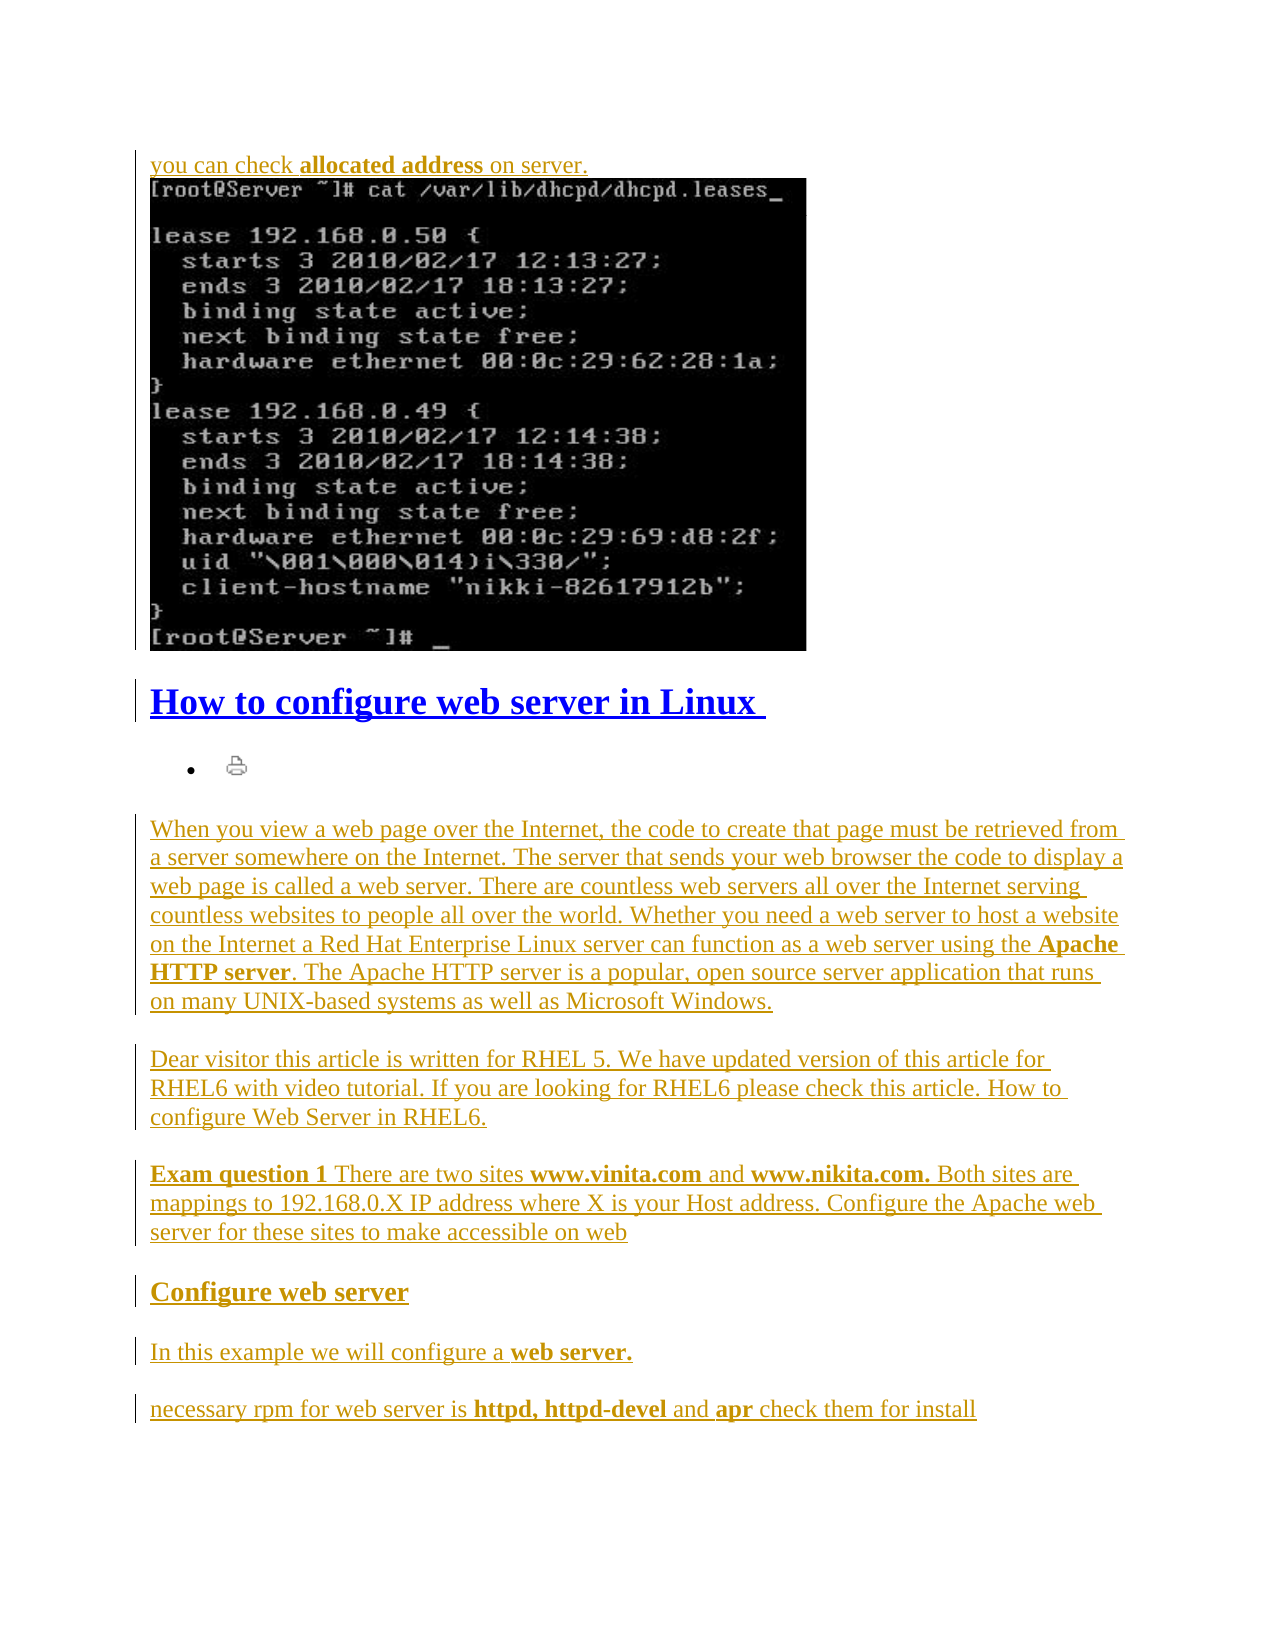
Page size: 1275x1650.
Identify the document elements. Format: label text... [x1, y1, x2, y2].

picture [225, 751, 249, 779]
text How to configure web server in Linux [150, 679, 1125, 722]
picture [150, 178, 807, 651]
